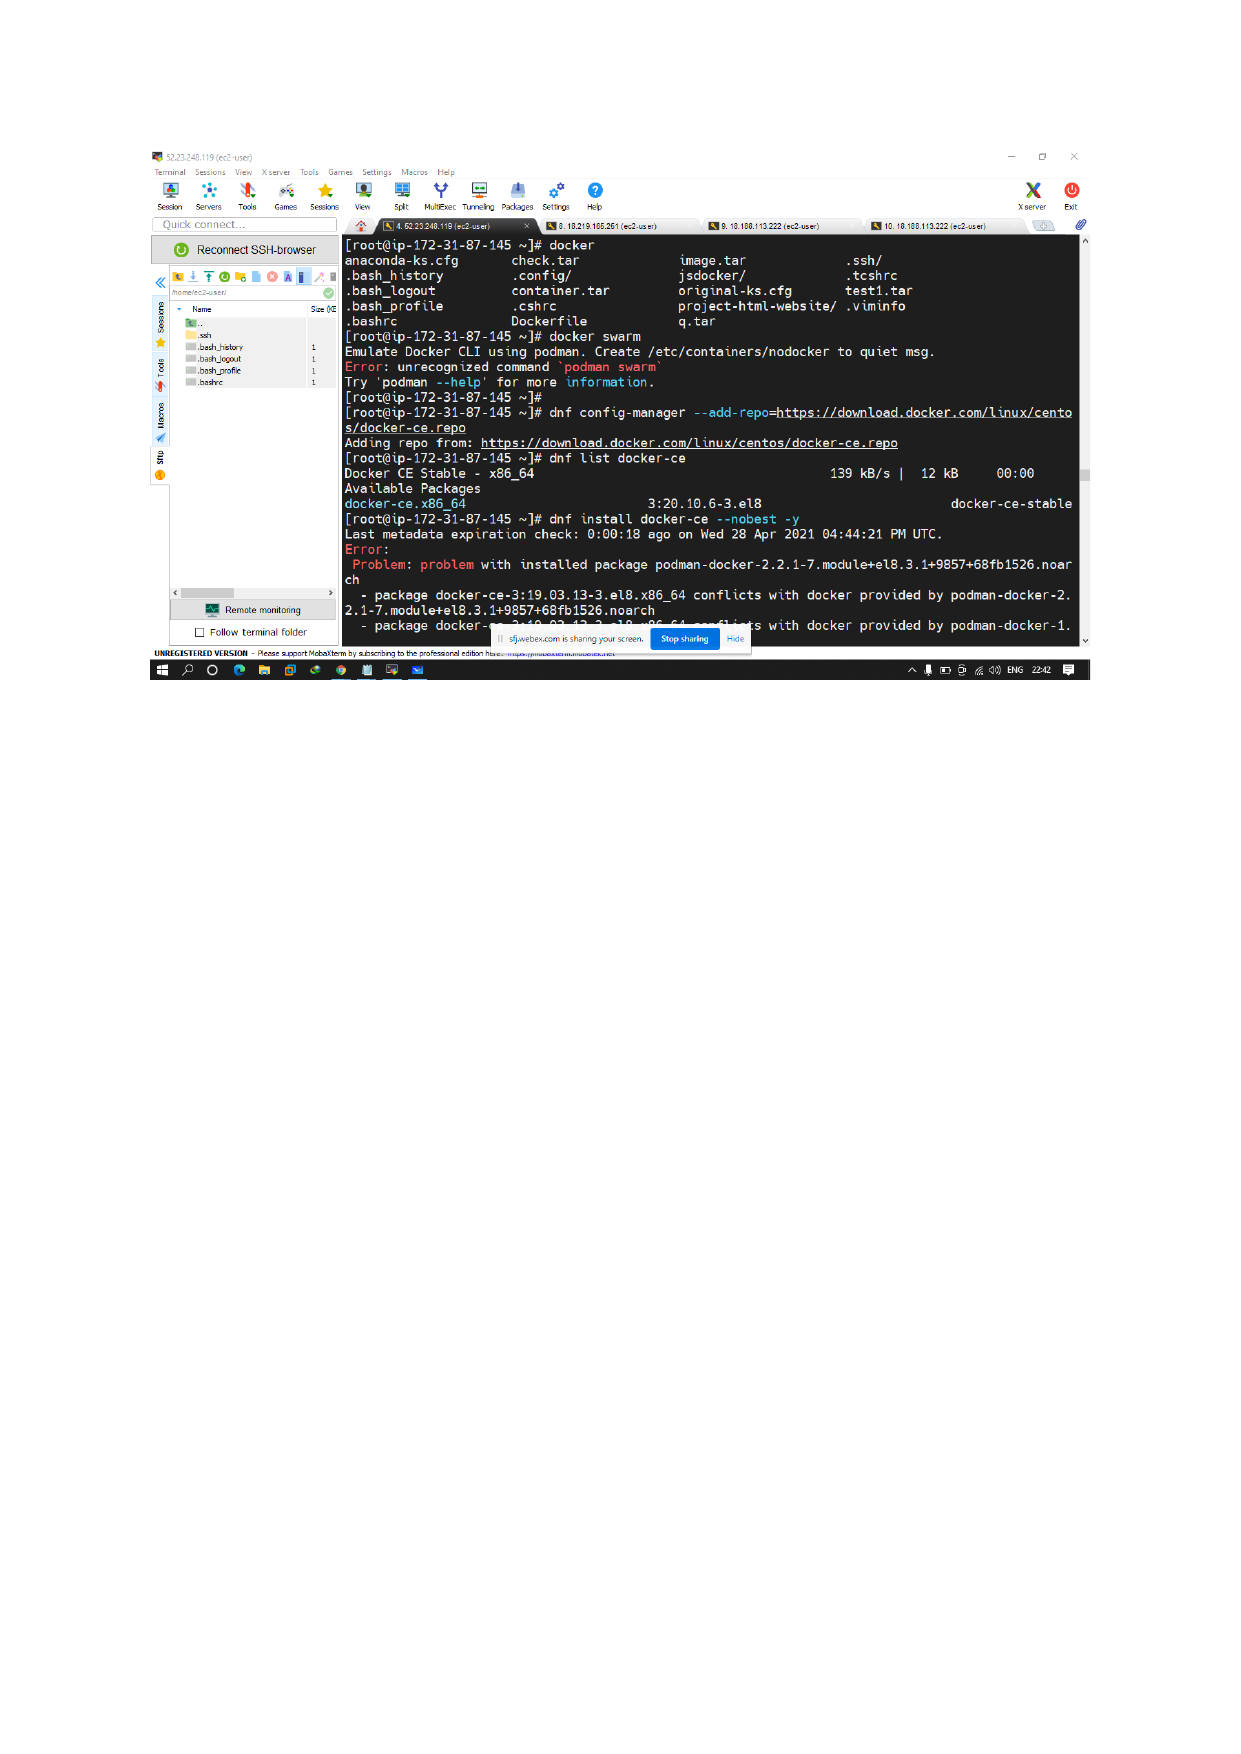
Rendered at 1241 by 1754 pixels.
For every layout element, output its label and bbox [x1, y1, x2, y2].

picture [150, 150, 1091, 680]
